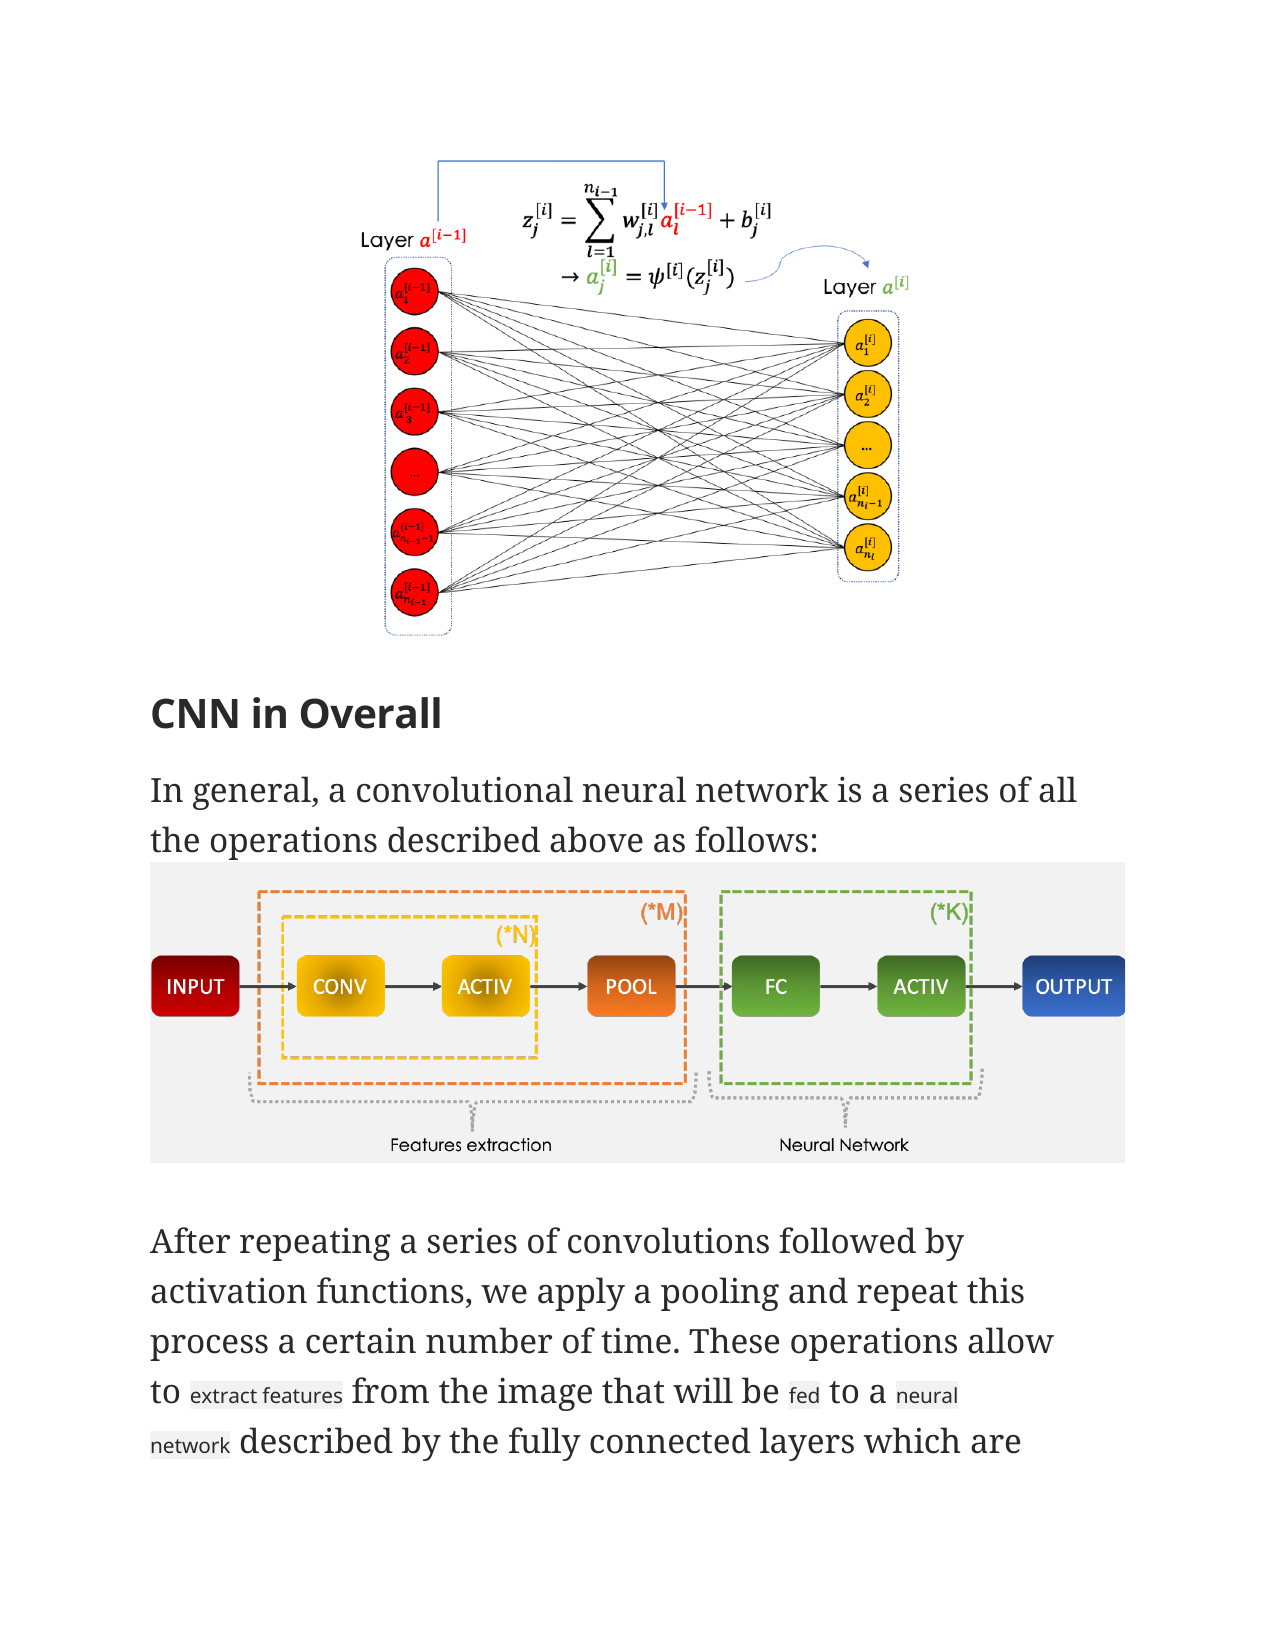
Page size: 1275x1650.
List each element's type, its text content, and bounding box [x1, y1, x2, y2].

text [150, 1213, 1125, 1463]
picture [150, 150, 1125, 643]
text In general, a convolutional neural network is a series of all the operations described above as follows: [150, 762, 1125, 862]
picture [150, 890, 1125, 1164]
text CNN in Overall [150, 685, 1125, 741]
